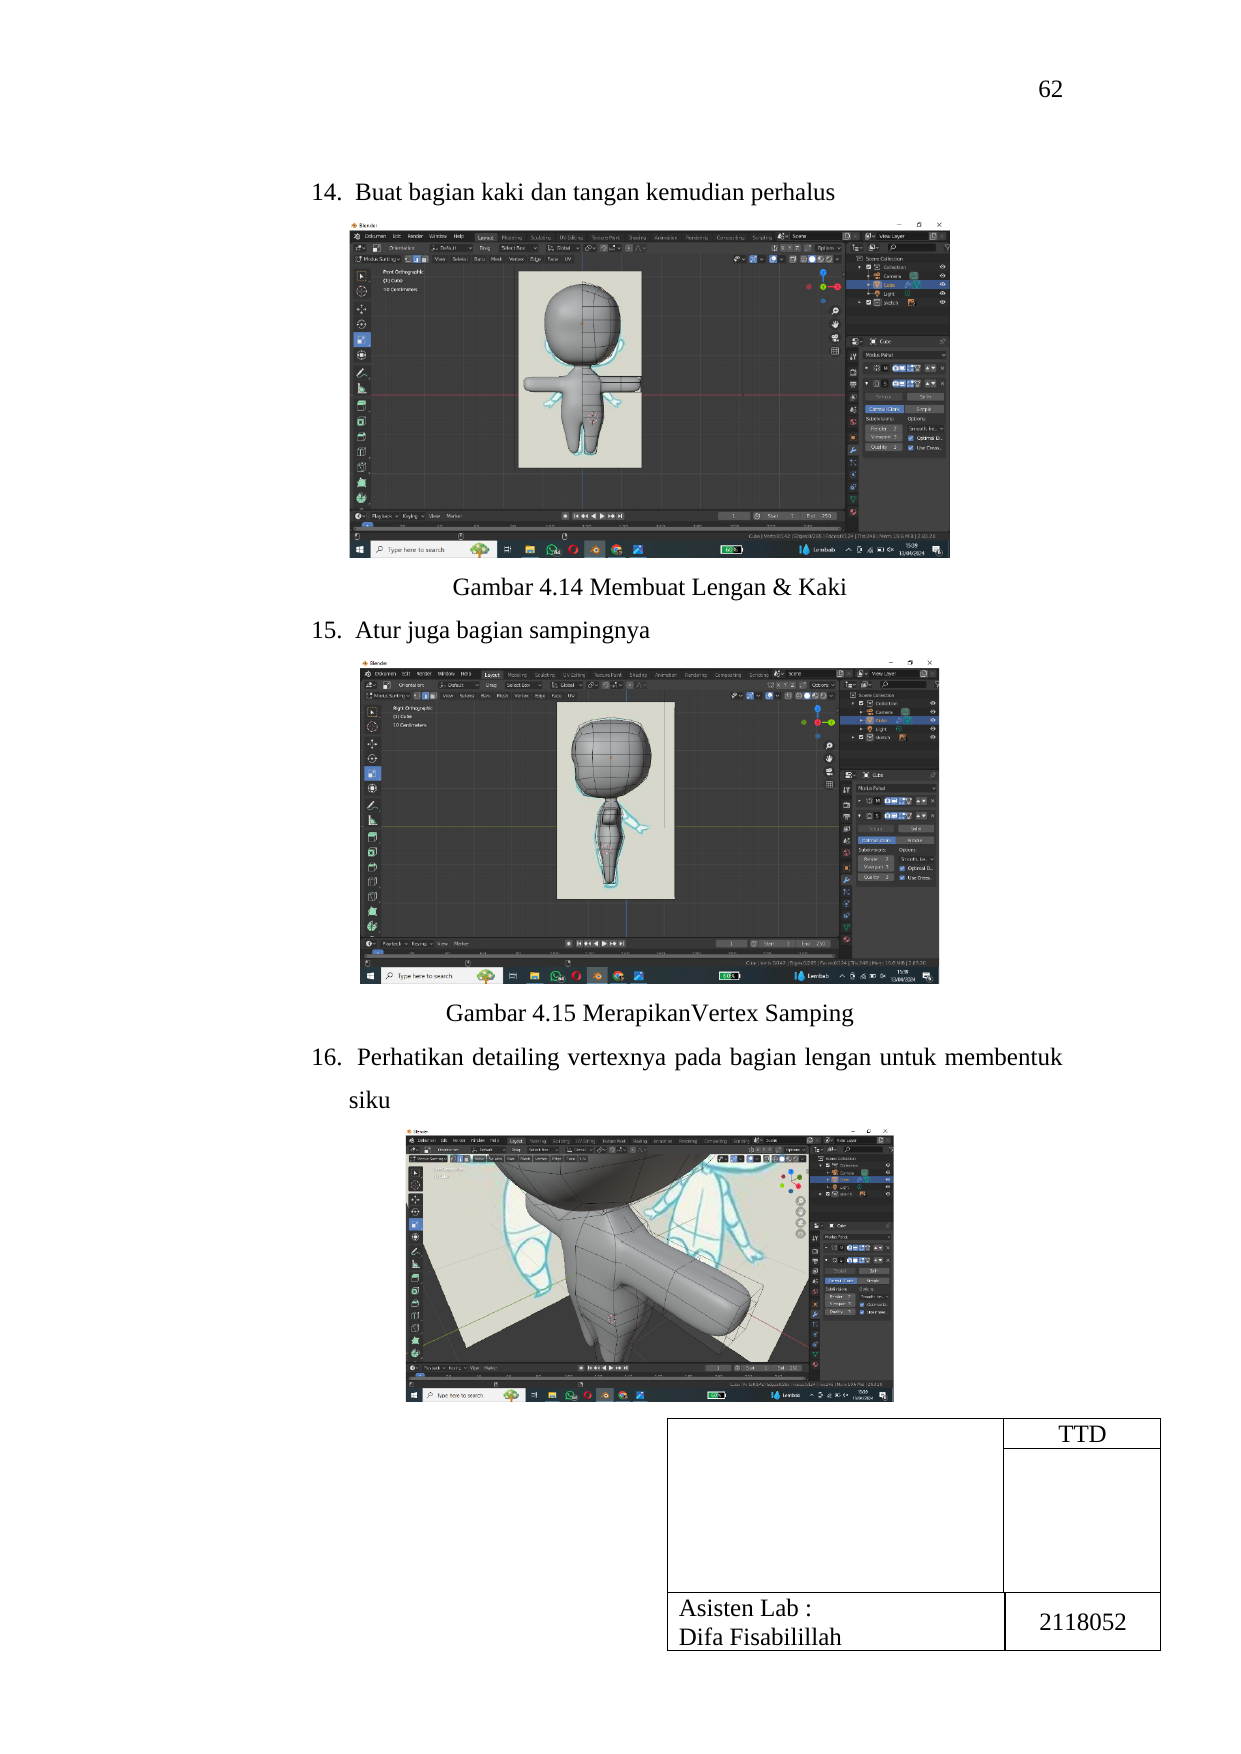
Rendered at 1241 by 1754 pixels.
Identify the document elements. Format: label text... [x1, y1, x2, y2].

picture [405, 1127, 894, 1402]
picture [349, 220, 950, 558]
subtitle Membuat Lengan & Kaki [236, 572, 1063, 601]
list Buat bagian kaki dan tangan kemudian perhalus [311, 177, 1063, 206]
list Atur juga bagian sampingnya [311, 615, 1063, 644]
list Perhatikan detailing vertexnya pada bagian lengan untuk membentuk siku [311, 1042, 1063, 1113]
subtitle MerapikanVertex Samping [236, 998, 1063, 1027]
picture [360, 658, 940, 984]
